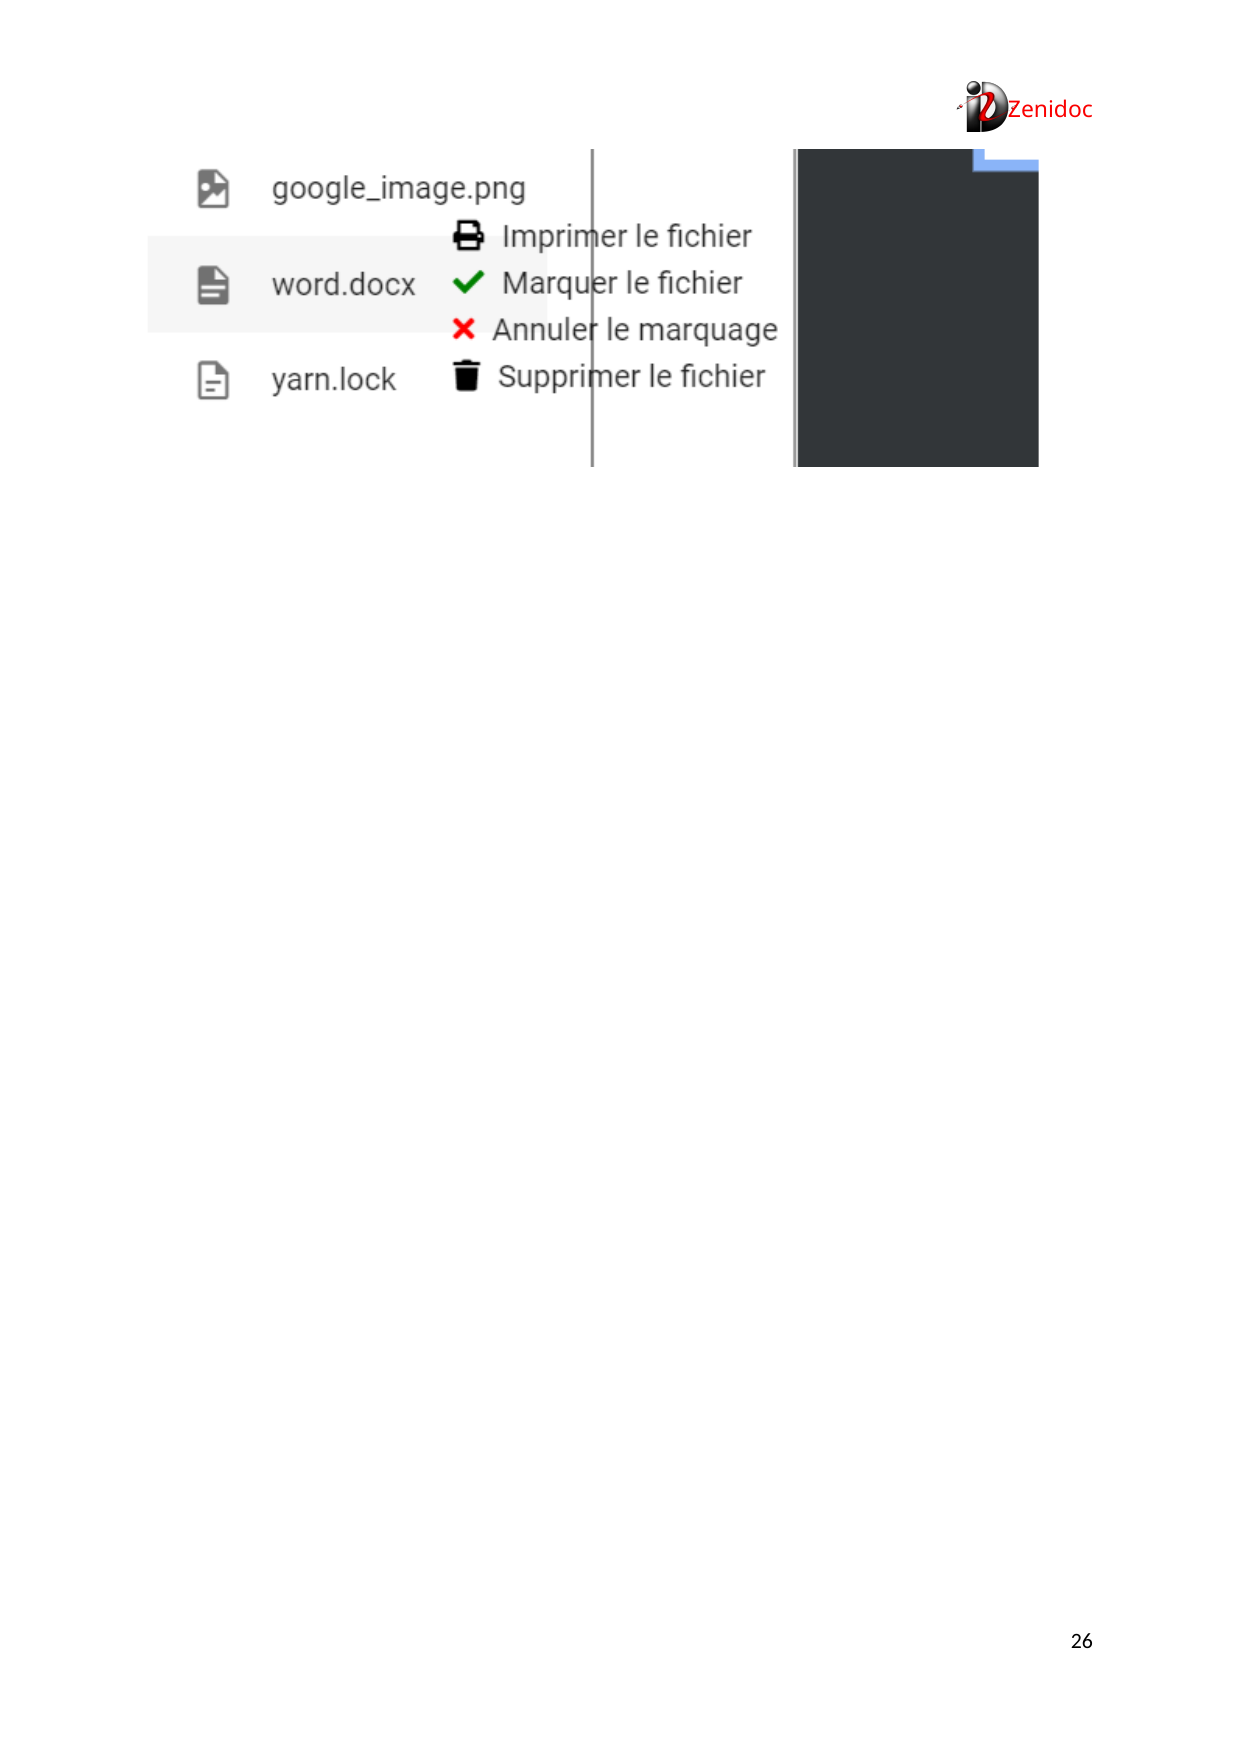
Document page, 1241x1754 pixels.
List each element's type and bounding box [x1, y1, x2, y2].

picture [147, 149, 1039, 467]
picture [956, 81, 1018, 132]
picture [1011, 104, 1018, 115]
